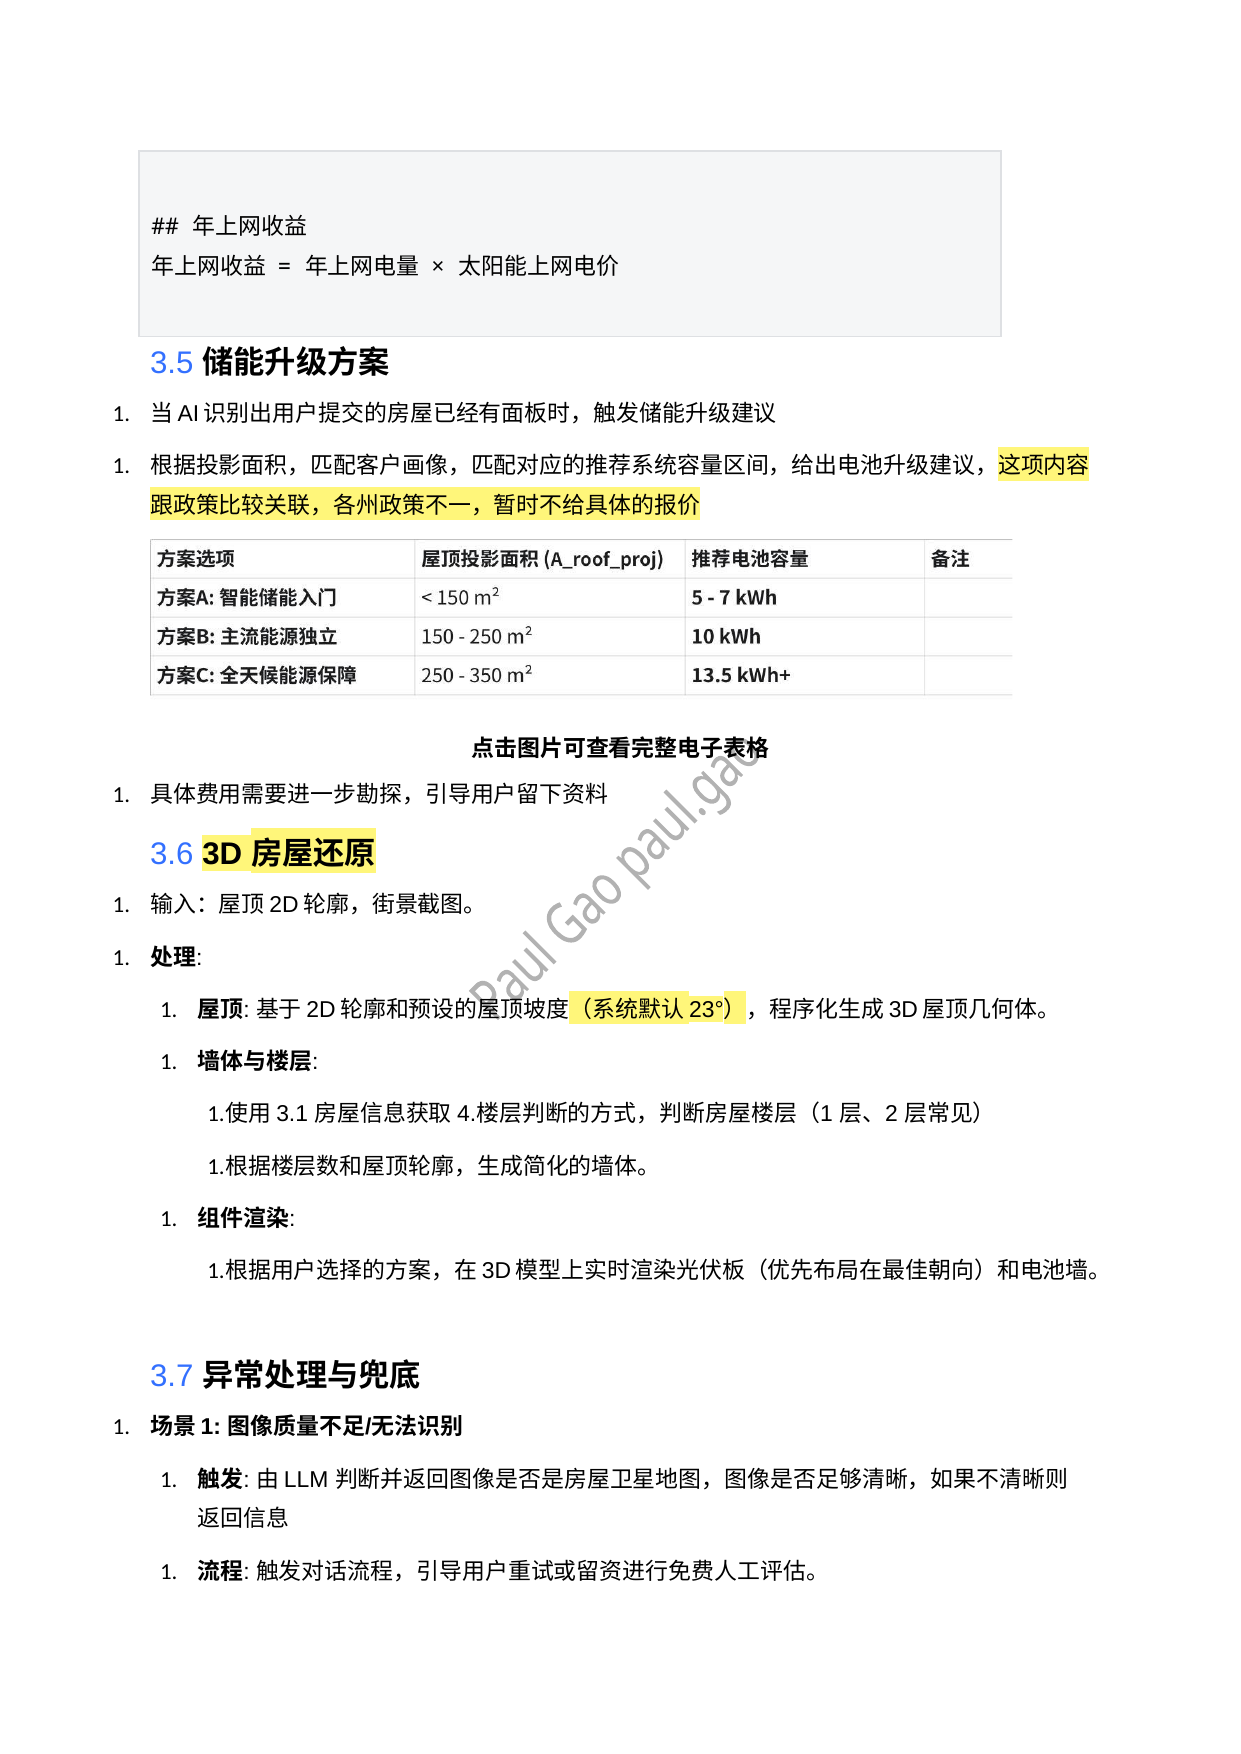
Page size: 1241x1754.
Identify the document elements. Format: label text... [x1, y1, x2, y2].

list 触发: 由 LLM 判断并返回图像是否是房屋卫星地图，图像是否足够清晰，如果不清晰则返回信息 [160, 1460, 1090, 1533]
list 流程: 触发对话流程，引导用户重试或留资进行免费人工评估。 [160, 1552, 1090, 1586]
list 处理: [112, 938, 1090, 972]
list 根据投影面积，匹配客户画像，匹配对应的推荐系统容量区间，给出电池升级建议，这项内容跟政策比较关联，各州政策不一，暂时不给具体的报价 [112, 447, 1090, 520]
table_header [140, 152, 1000, 336]
list 当AI识别出用户提交的房屋已经有面板时，触发储能升级建议 [112, 395, 1090, 428]
picture [150, 539, 1013, 700]
list 根据楼层数和屋顶轮廓，生成简化的墙体。 [207, 1147, 1090, 1181]
list 墙体与楼层: [160, 1043, 1090, 1076]
list 屋顶: 基于2D轮廓和预设的屋顶坡度（系统默认 23°），程序化生成3D屋顶几何体。 [160, 991, 569, 1024]
list 屋顶: 基于2D轮廓和预设的屋顶坡度（系统默认 23°），程序化生成3D屋顶几何体。 [746, 991, 1090, 1024]
list 组件渲染: [160, 1200, 1090, 1233]
list 输入：屋顶2D轮廓，街景截图。 [112, 886, 1090, 919]
text 点击图片可查看完整电子表格 [150, 730, 1090, 763]
list 具体费用需要进一步勘探，引导用户留下资料 [112, 776, 1090, 809]
list 根据用户选择的方案，在3D模型上实时渲染光伏板（优先布局在最佳朝向）和电池墙。 [207, 1252, 1090, 1285]
list 使用 3.1 房屋信息获取 4.楼层判断的方式，判断房屋楼层（1 层、2 层常见） [207, 1095, 1090, 1128]
list 场景1: 图像质量不足/无法识别 [112, 1408, 1090, 1441]
